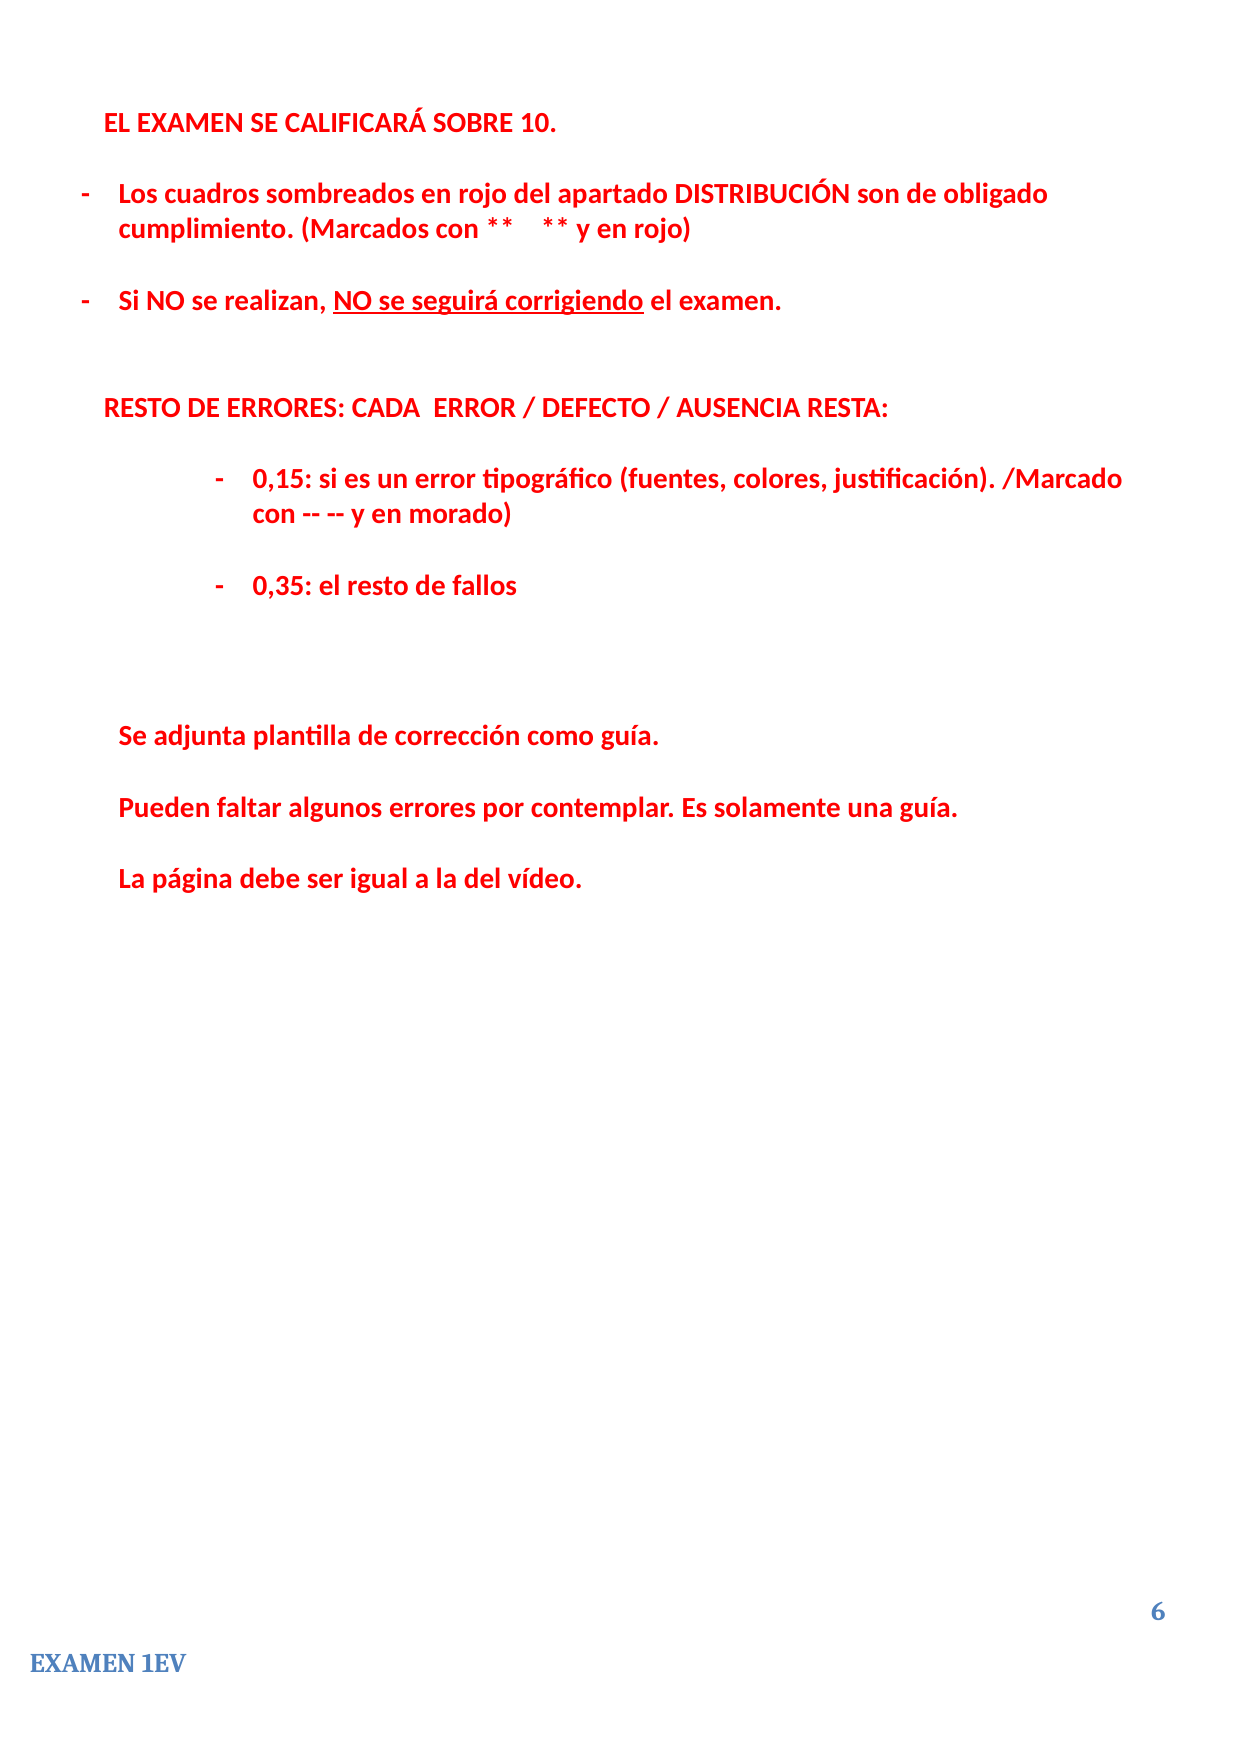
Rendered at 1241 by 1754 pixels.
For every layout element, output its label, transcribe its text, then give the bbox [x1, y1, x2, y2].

list Los cuadros sombreados en rojo del apartado DISTRIBUCIÓN son de obligado cumplimiento. (Marcados con ** ** y en rojo) [81, 175, 1078, 246]
text Se adjunta plantilla de corrección como guía. [118, 717, 1078, 753]
list 0,15: si es un error tipográfico (fuentes, colores, justificación). /Marcado con -- -- y en morado) [215, 460, 1165, 531]
text RESTO DE ERRORES: CADA ERROR / DEFECTO / AUSENCIA RESTA: [103, 389, 1165, 424]
list Si NO se realizan, NO se seguirá corrigiendo el examen. [81, 282, 1078, 317]
list 0,35: el resto de fallos [215, 567, 1165, 602]
text Pueden faltar algunos errores por contemplar. Es solamente una guía. [118, 789, 1078, 824]
text La página debe ser igual a la del vídeo. [118, 860, 1078, 896]
text EL EXAMEN SE CALIFICARÁ SOBRE 10. [103, 104, 1165, 139]
